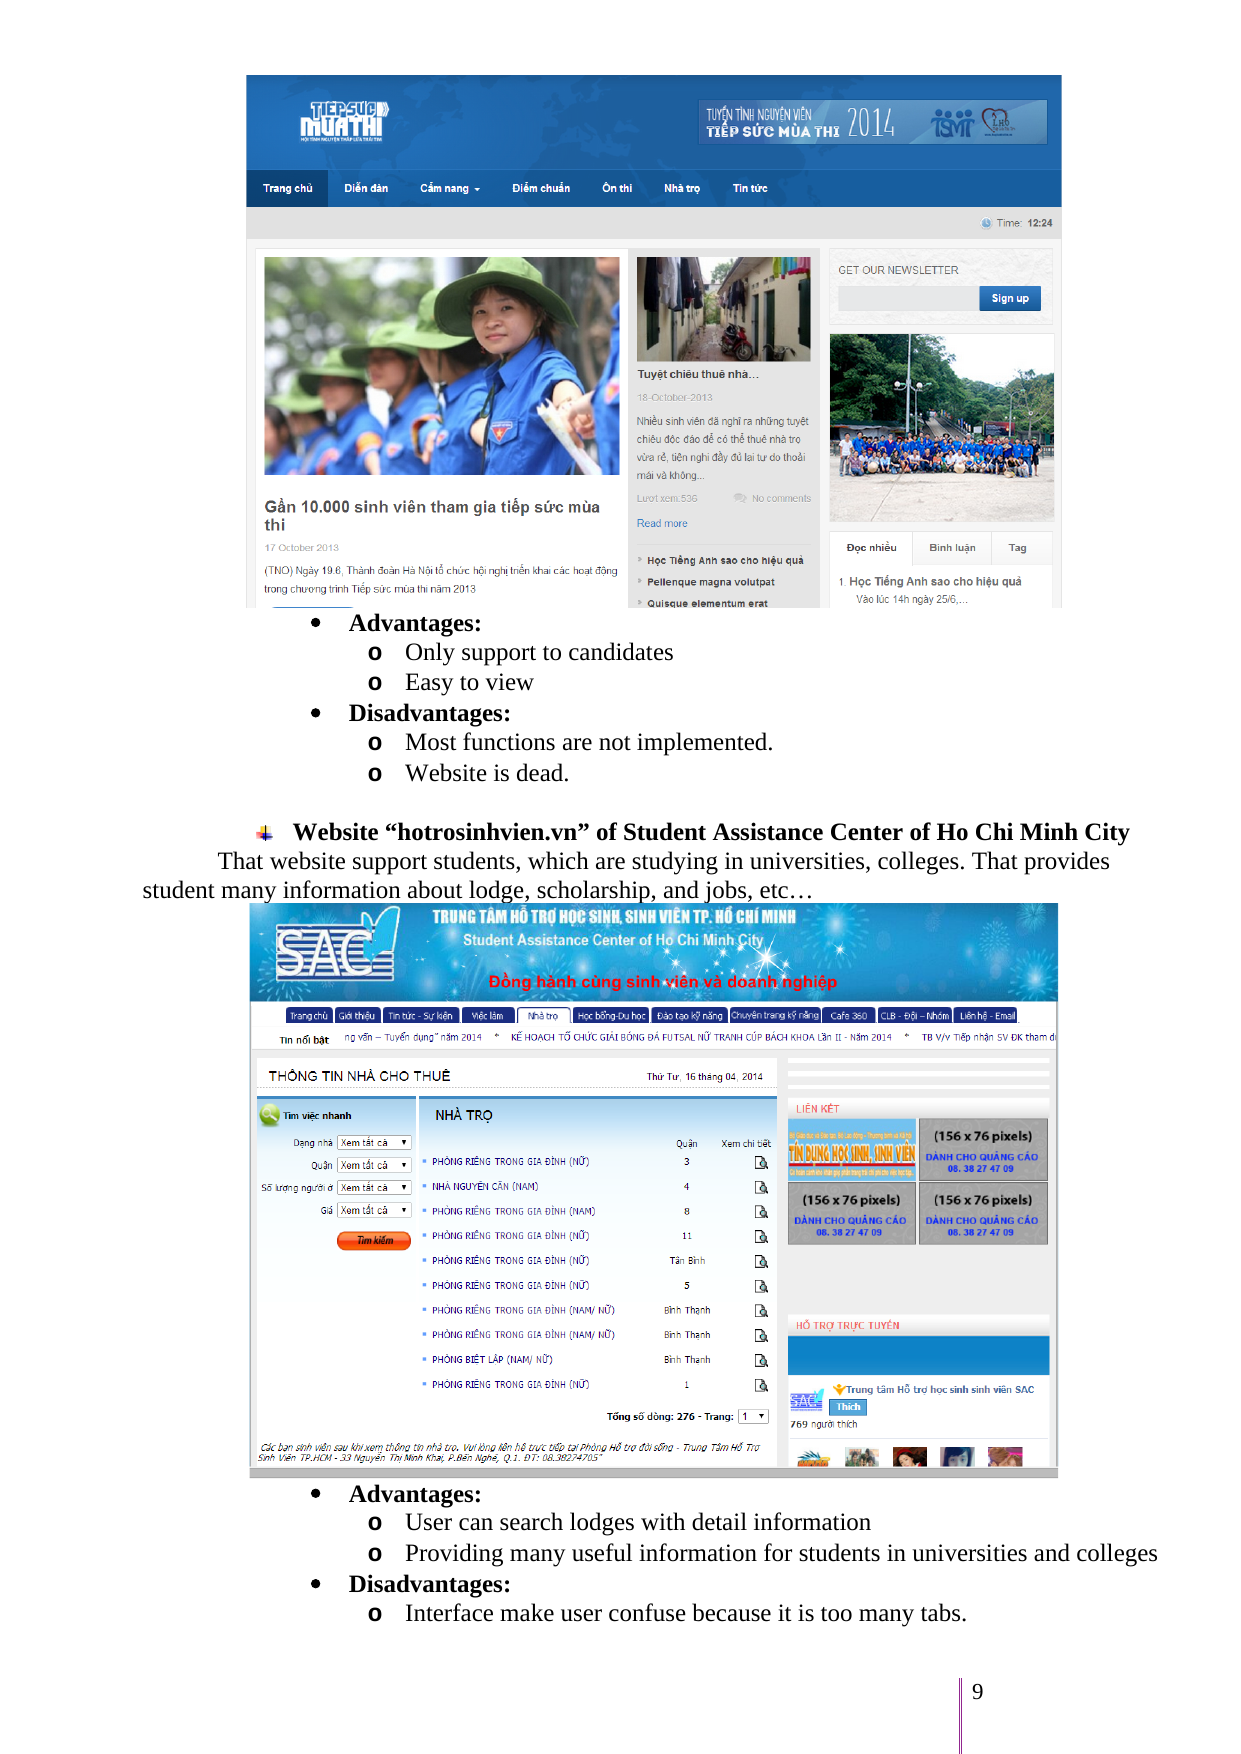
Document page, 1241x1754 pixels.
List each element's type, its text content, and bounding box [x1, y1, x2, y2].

text That website support students, which are studying in universities, colleges. That provides student many information about lodge, scholarship, and jobs, etc… [142, 846, 1165, 904]
list Most functions are not implemented. [367, 727, 1165, 758]
list Advantages: [311, 608, 1165, 637]
list Disadvantages: [311, 1569, 1165, 1598]
list Only support to candidates [367, 637, 1165, 667]
list User can search lodges with detail information [367, 1507, 1165, 1538]
list Interface make user confuse because it is too many tabs. [367, 1598, 1165, 1629]
list Advantages: [311, 1479, 1165, 1507]
picture [256, 824, 273, 841]
list Website is dead. [367, 758, 1165, 789]
list Easy to view [367, 667, 1165, 698]
list Disadvantages: [311, 698, 1165, 727]
picture [246, 75, 1062, 608]
list Providing many useful information for students in universities and colleges [367, 1538, 1165, 1569]
picture [249, 903, 1059, 1479]
list Website “hotrosinhvien.vn” of Student Assistance Center of Ho Chi Minh City [255, 817, 1165, 846]
